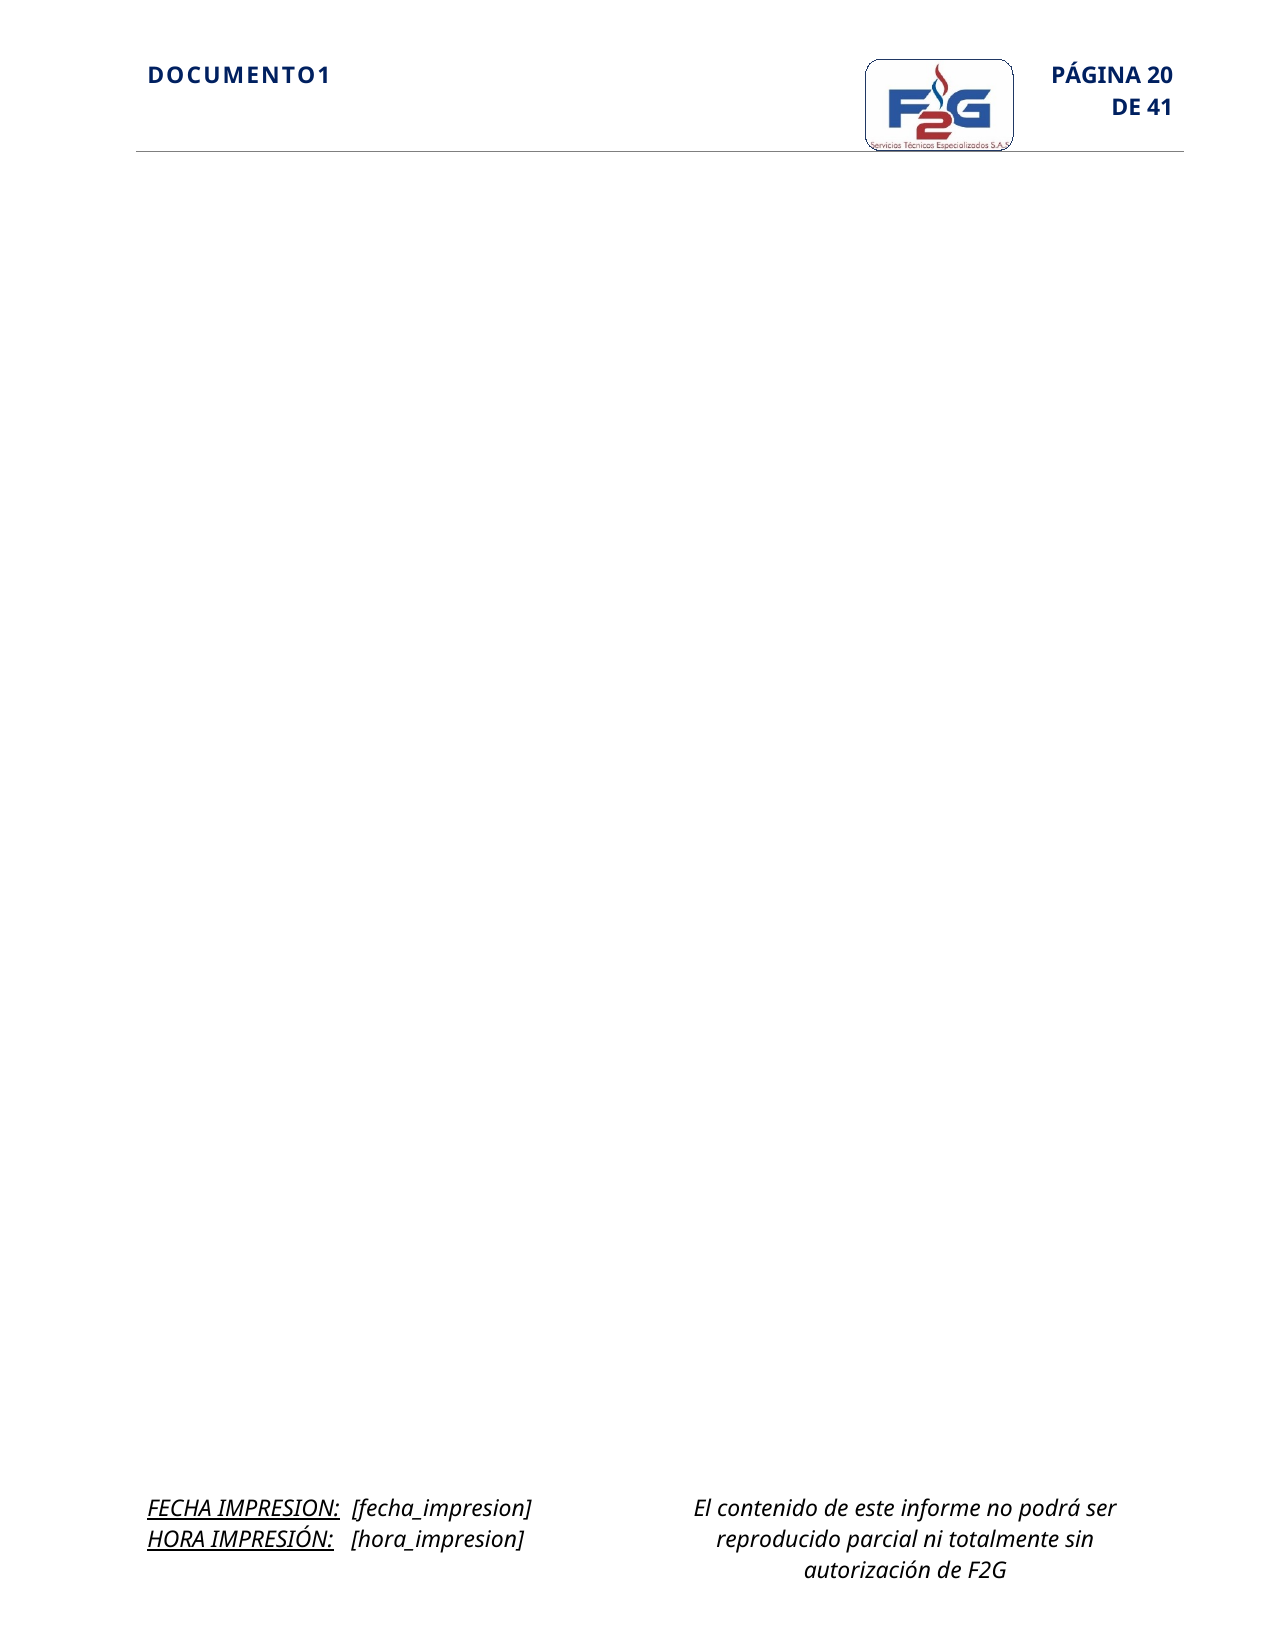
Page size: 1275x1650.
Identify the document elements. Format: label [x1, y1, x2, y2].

picture [865, 59, 1013, 150]
